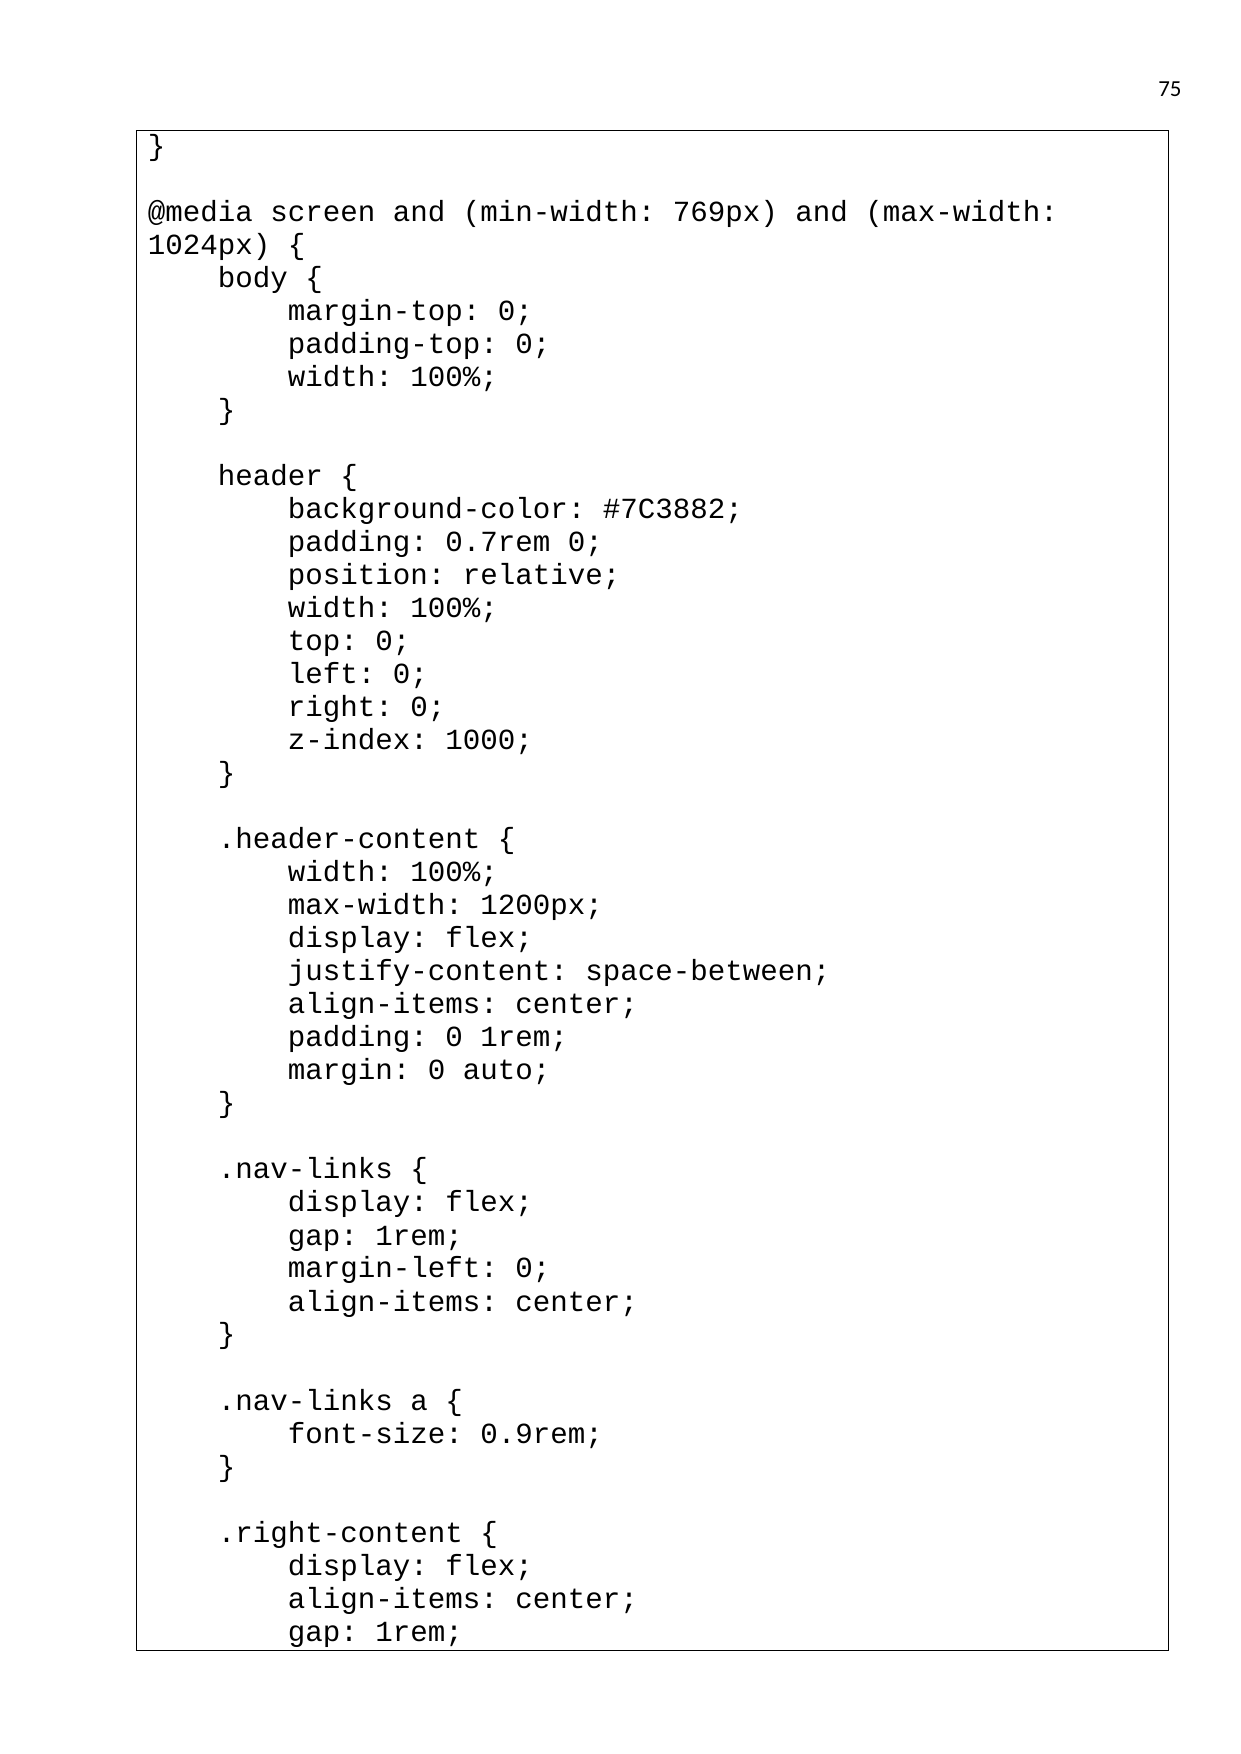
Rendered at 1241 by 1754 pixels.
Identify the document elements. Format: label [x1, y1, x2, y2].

table_header [137, 131, 1168, 1650]
